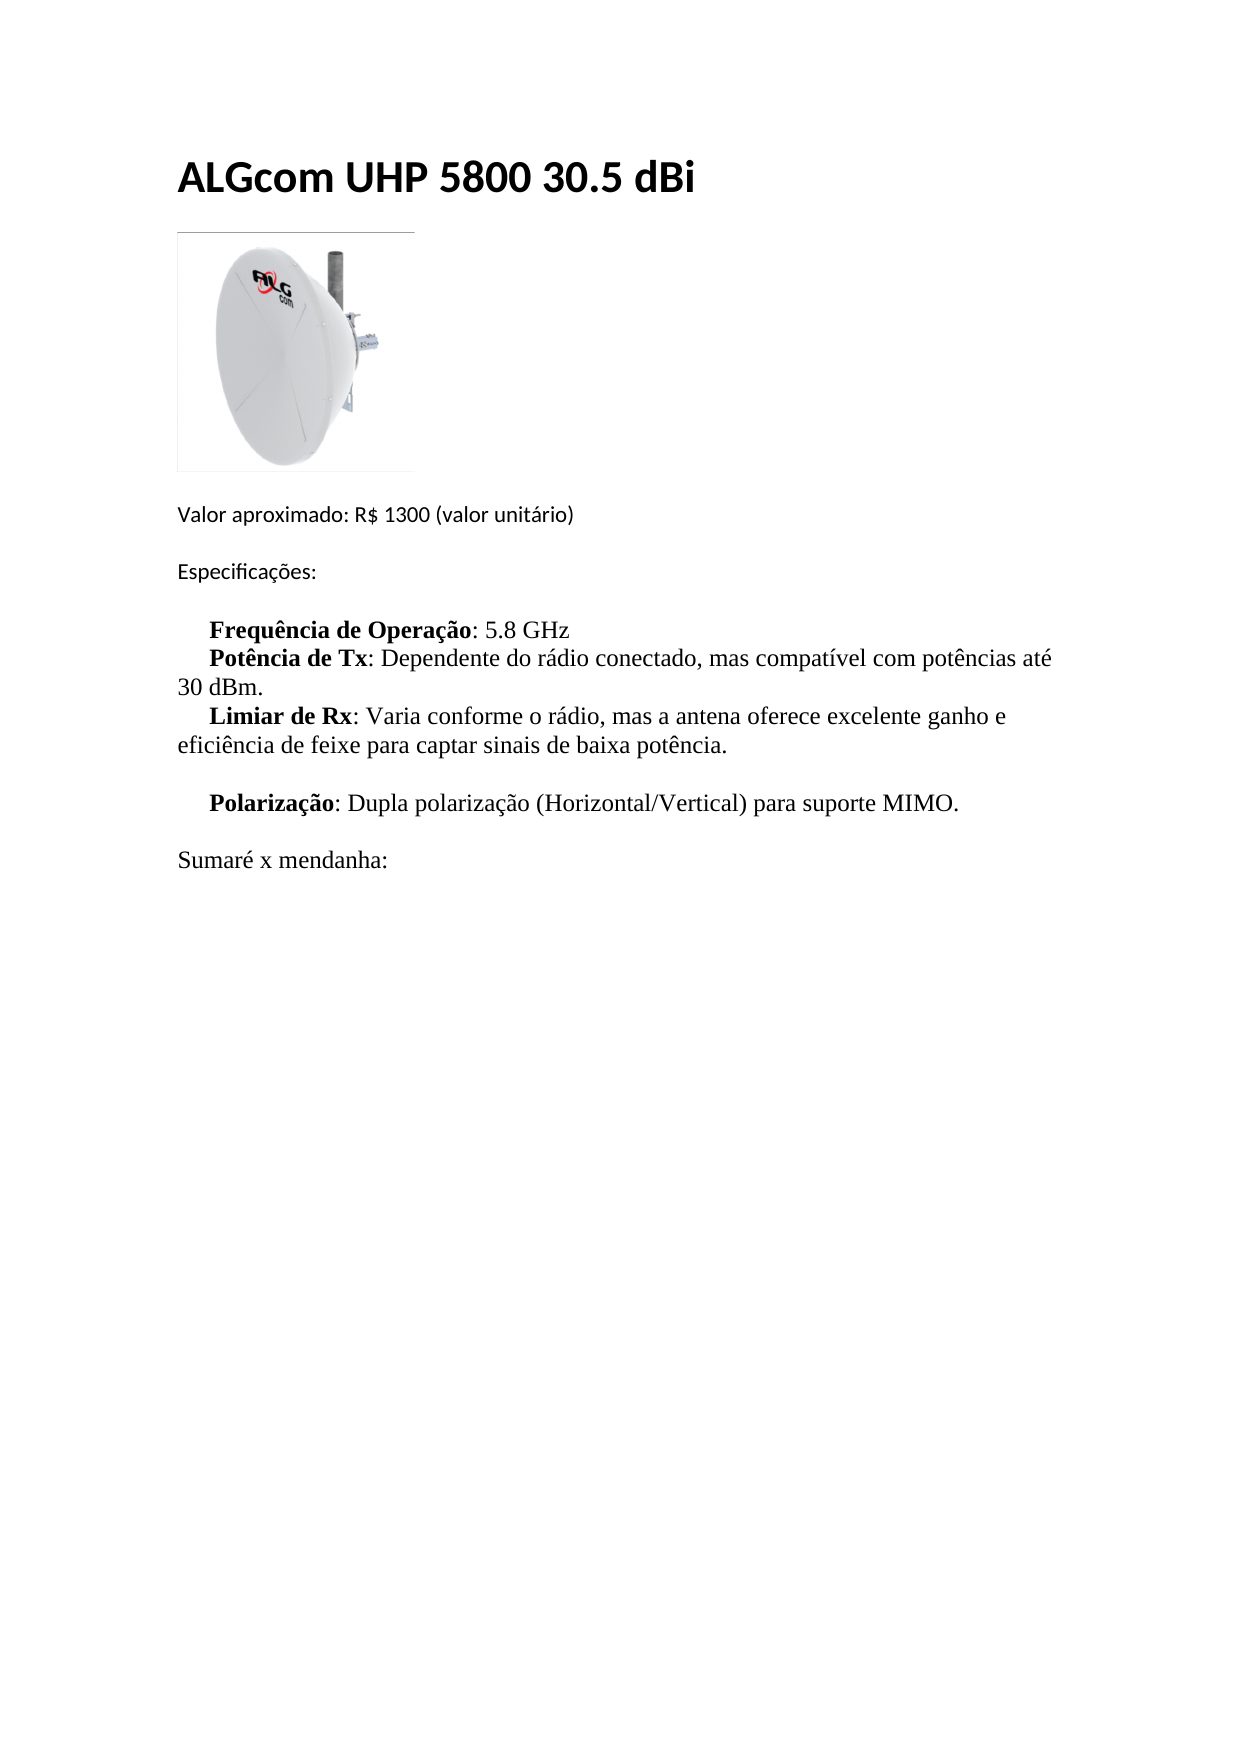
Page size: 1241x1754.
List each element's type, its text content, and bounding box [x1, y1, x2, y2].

text Sumaré x mendanha: [177, 846, 1063, 874]
text  Limiar de Rx: Varia conforme o rádio, mas a antena oferece excelente ganho e eficiência de feixe para captar sinais de baixa potência. [177, 701, 1063, 758]
text  Polarização: Dupla polarização (Horizontal/Vertical) para suporte MIMO. [177, 788, 1063, 816]
picture [177, 232, 415, 472]
text Valor aproximado: R$ 1300 (valor unitário) [177, 500, 1063, 528]
text ALGcom UHP 5800 30.5 dBi [177, 148, 1063, 203]
text  Frequência de Operação: 5.8 GHz [177, 615, 1063, 643]
text  Potência de Tx: Dependente do rádio conectado, mas compatível com potências até 30 dBm. [177, 643, 1063, 701]
text Especificações: [177, 557, 1063, 586]
